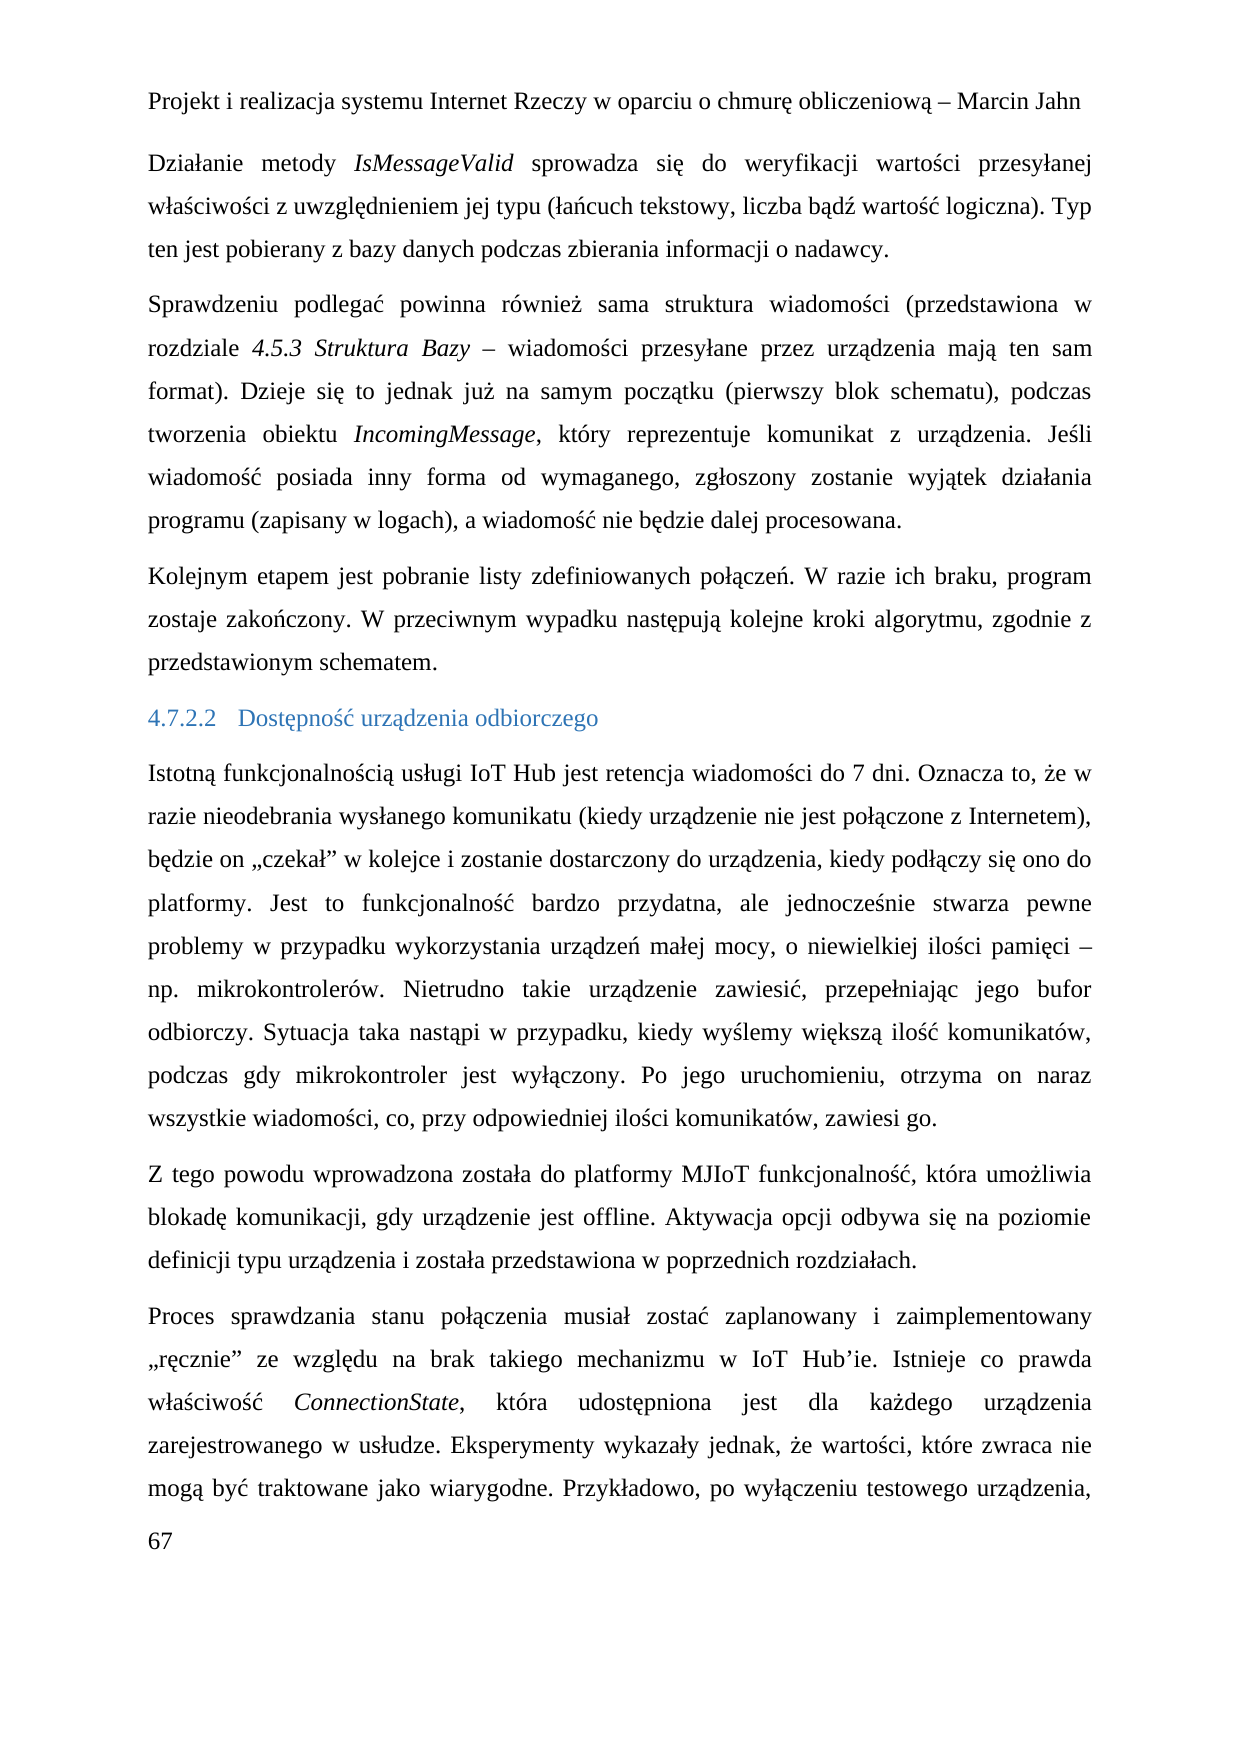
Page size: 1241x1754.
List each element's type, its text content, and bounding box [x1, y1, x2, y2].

subtitle Dostępność urządzenia odbiorczego [148, 703, 1093, 731]
text Kolejnym etapem jest pobranie listy zdefiniowanych połączeń. W razie ich braku, program zostaje zakończony. W przeciwnym wypadku następują kolejne kroki algorytmu, zgodnie z przedstawionym schematem. [148, 561, 1093, 676]
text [148, 1301, 1093, 1502]
text Działanie metody IsMessageValid sprowadza się do weryfikacji wartości przesyłanej właściwości z uwzględnieniem jej typu (łańcuch tekstowy, liczba bądź wartość logiczna). Typ ten jest pobierany z bazy danych podczas zbierania informacji o nadawcy. [148, 148, 1093, 263]
text Sprawdzeniu podlegać powinna również sama struktura wiadomości (przedstawiona w rozdziale 4.5.3 Struktura Bazy – wiadomości przesyłane przez urządzenia mają ten sam format). Dzieje się to jednak już na samym początku (pierwszy blok schematu), podczas tworzenia obiektu IncomingMessage, który reprezentuje komunikat z urządzenia. Jeśli wiadomość posiada inny forma od wymaganego, zgłoszony zostanie wyjątek działania programu (zapisany w logach), a wiadomość nie będzie dalej procesowana. [148, 289, 1093, 534]
text Istotną funkcjonalnością usługi IoT Hub jest retencja wiadomości do 7 dni. Oznacza to, że w razie nieodebrania wysłanego komunikatu (kiedy urządzenie nie jest połączone z Internetem), będzie on „czekał” w kolejce i zostanie dostarczony do urządzenia, kiedy podłączy się ono do platformy. Jest to funkcjonalność bardzo przydatna, ale jednocześnie stwarza pewne problemy w przypadku wykorzystania urządzeń małej mocy, o niewielkiej ilości pamięci – np. mikrokontrolerów. Nietrudno takie urządzenie zawiesić, przepełniając jego bufor odbiorczy. Sytuacja taka nastąpi w przypadku, kiedy wyślemy większą ilość komunikatów, podczas gdy mikrokontroler jest wyłączony. Po jego uruchomieniu, otrzyma on naraz wszystkie wiadomości, co, przy odpowiedniej ilości komunikatów, zawiesi go. [148, 758, 1093, 1132]
text Z tego powodu wprowadzona została do platformy MJIoT funkcjonalność, która umożliwia blokadę komunikacji, gdy urządzenie jest offline. Aktywacja opcji odbywa się na poziomie definicji typu urządzenia i została przedstawiona w poprzednich rozdziałach. [148, 1159, 1093, 1274]
